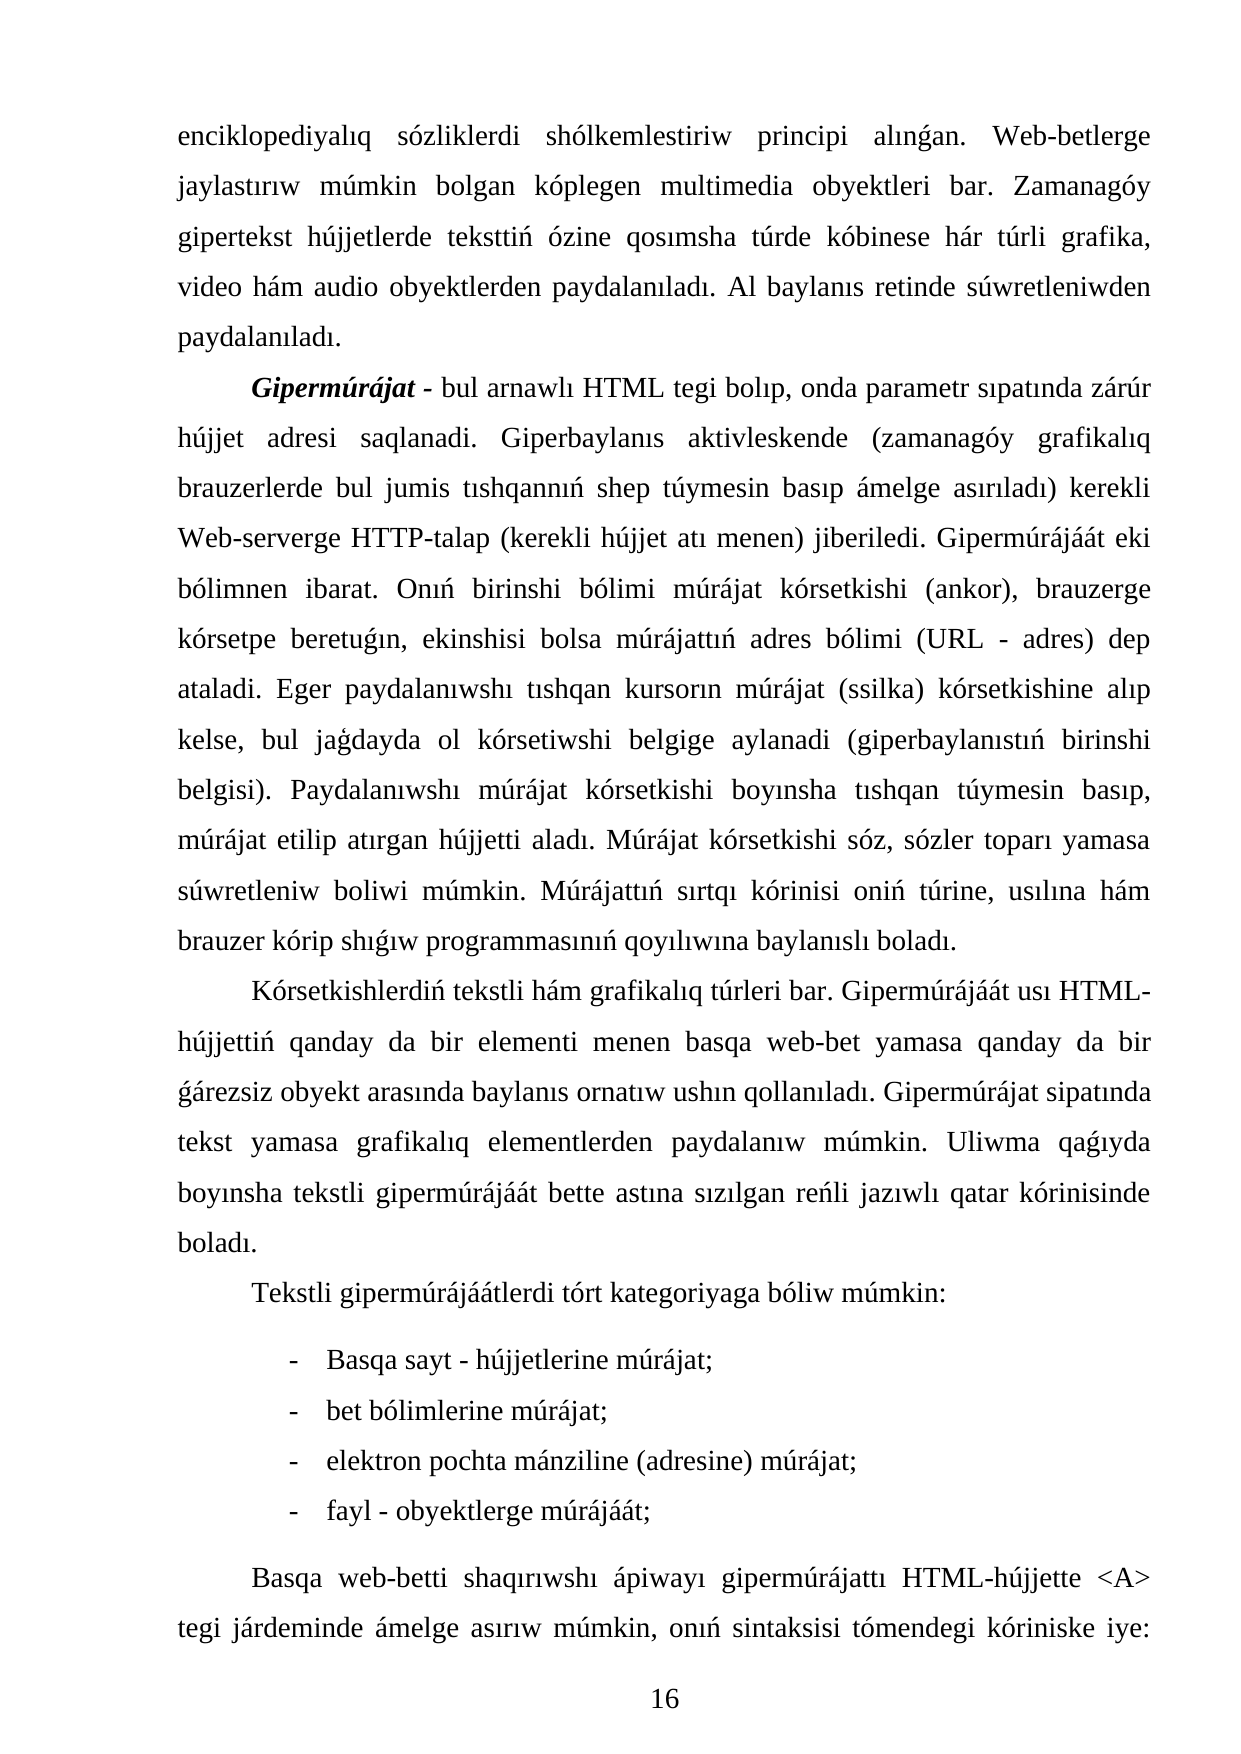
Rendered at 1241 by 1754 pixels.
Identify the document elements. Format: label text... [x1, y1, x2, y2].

list elektron pochta mánziline (adresine) múrájat; [288, 1443, 1152, 1476]
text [177, 1560, 1152, 1644]
text Kórsetkishlerdiń tekstli hám grafikalıq túrleri bar. Gipermúrájáát usı HTML-hújjettiń qanday da bir elementi menen basqa web-bet yamasa qanday da bir ǵárezsiz obyekt arasında baylanıs ornatıw ushın qollanıladı. Gipermúrájat sipatında tekst yamasa grafikalıq elementlerden paydalanıw múmkin. Uliwma qaǵıyda boyınsha tekstli gipermúrájáát bette astına sızılgan reńli jazıwlı qatar kórinisinde boladı. [177, 973, 1152, 1258]
list bet bólimlerine múrájat; [288, 1393, 1152, 1426]
list Basqa sayt - hújjetlerine múrájat; [288, 1342, 1152, 1376]
text Gipermúrájat - bul arnawlı HTML tegi bolıp, onda parametr sıpatında zárúr hújjet adresi saqlanadi. Giperbaylanıs aktivleskende (zamanagóy grafikalıq brauzerlerde bul jumis tıshqannıń shep túymesin basıp ámelge asırıladı) kerekli Web-serverge HTTP-talap (kerekli hújjet atı menen) jiberiledi. Gipermúrájáát eki bólimnen ibarat. Onıń birinshi bólimi múrájat kórsetkishi (ankor), brauzerge kórsetpe beretuǵın, ekinshisi bolsa múrájattıń adres bólimi (URL - adres) dep ataladi. Eger paydalanıwshı tıshqan kursorın múrájat (ssilka) kórsetkishine alıp kelse, bul jaģdayda ol kórsetiwshi belgige aylanadi (giperbaylanıstıń birinshi belgisi). Paydalanıwshı múrájat kórsetkishi boyınsha tıshqan túymesin basıp, múrájat etilip atırgan hújjetti aladı. Múrájat kórsetkishi sóz, sózler toparı yamasa súwretleniw boliwi múmkin. Múrájattıń sırtqı kórinisi oniń túrine, usılına hám brauzer kórip shıǵıw programmasınıń qoyılıwına baylanıslı boladı. [177, 370, 1152, 957]
text Tekstli gipermúrájáátlerdi tórt kategoriyaga bóliw múmkin: [177, 1275, 1152, 1309]
list fayl - obyektlerge múrájáát; [288, 1493, 1152, 1527]
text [177, 118, 1152, 353]
